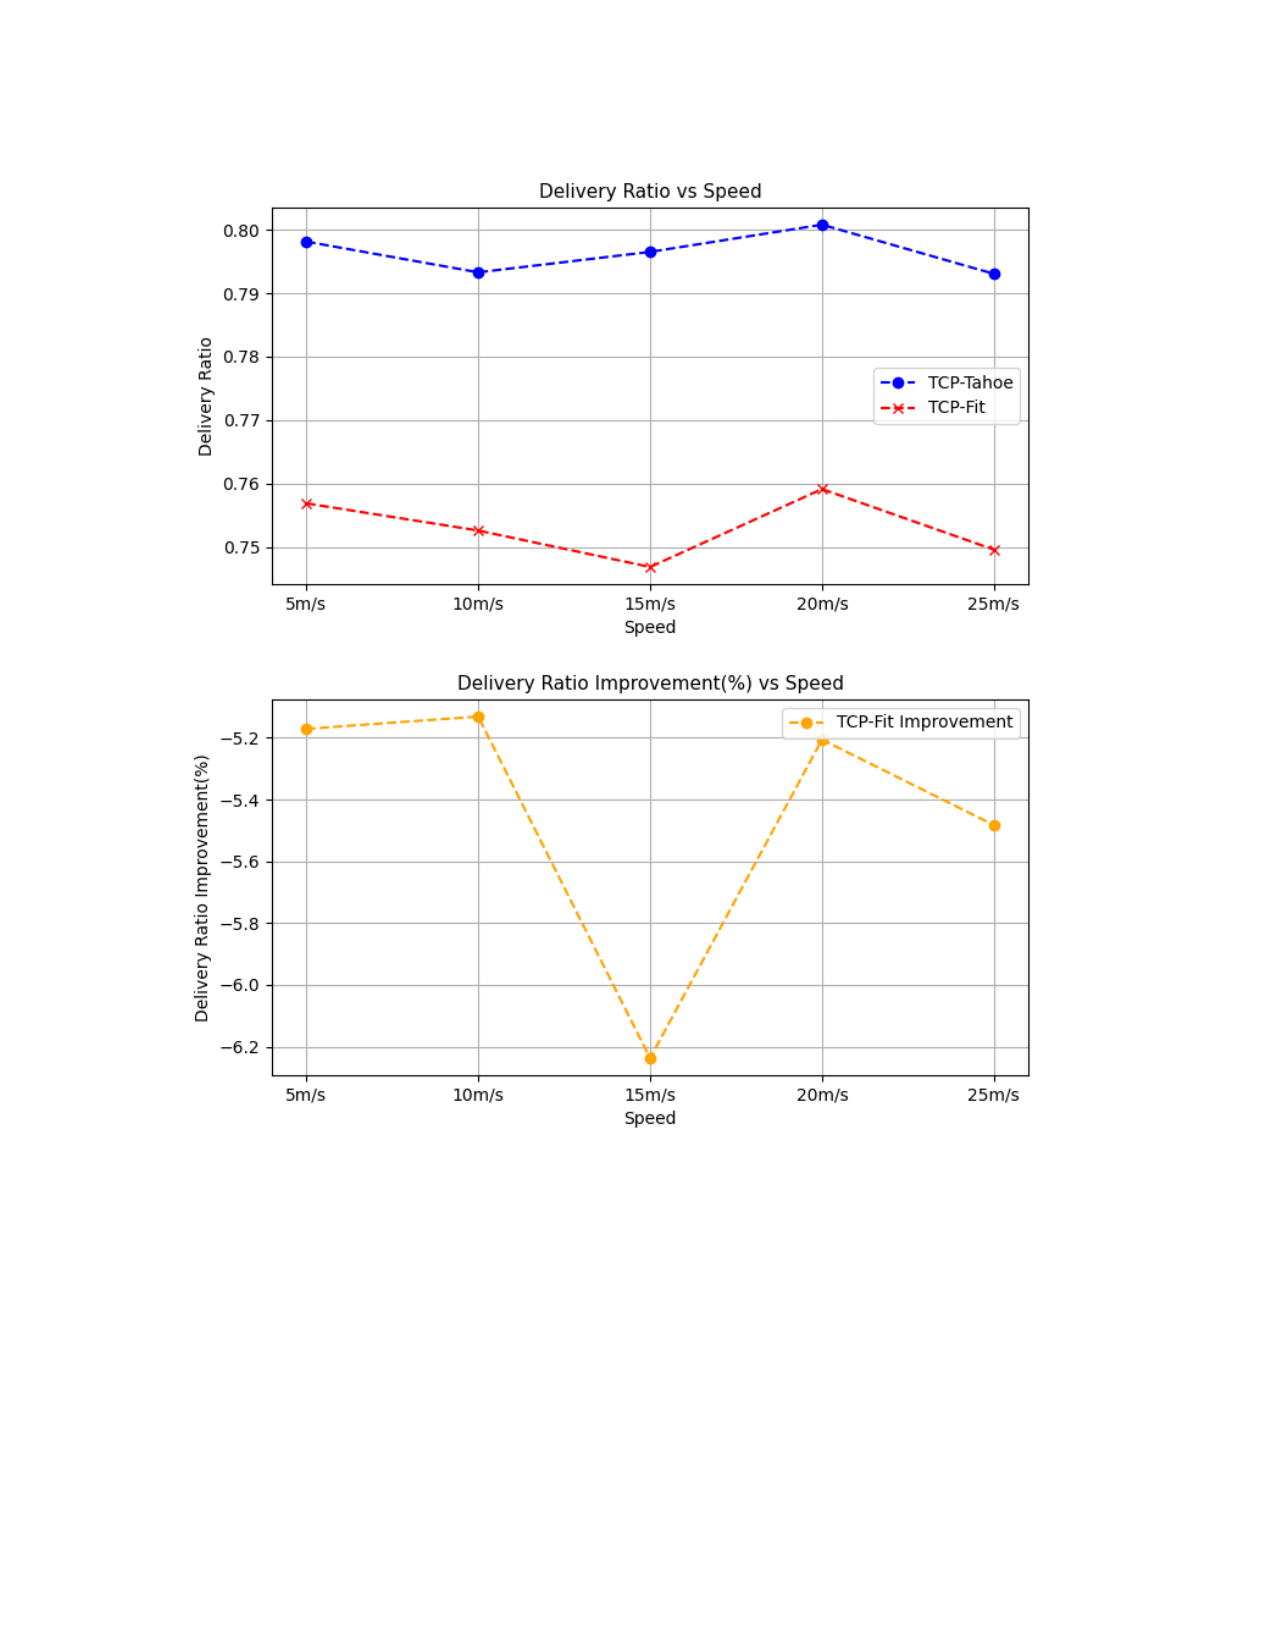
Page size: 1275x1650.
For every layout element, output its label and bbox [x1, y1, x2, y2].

picture [150, 150, 1125, 638]
picture [150, 641, 1125, 1129]
